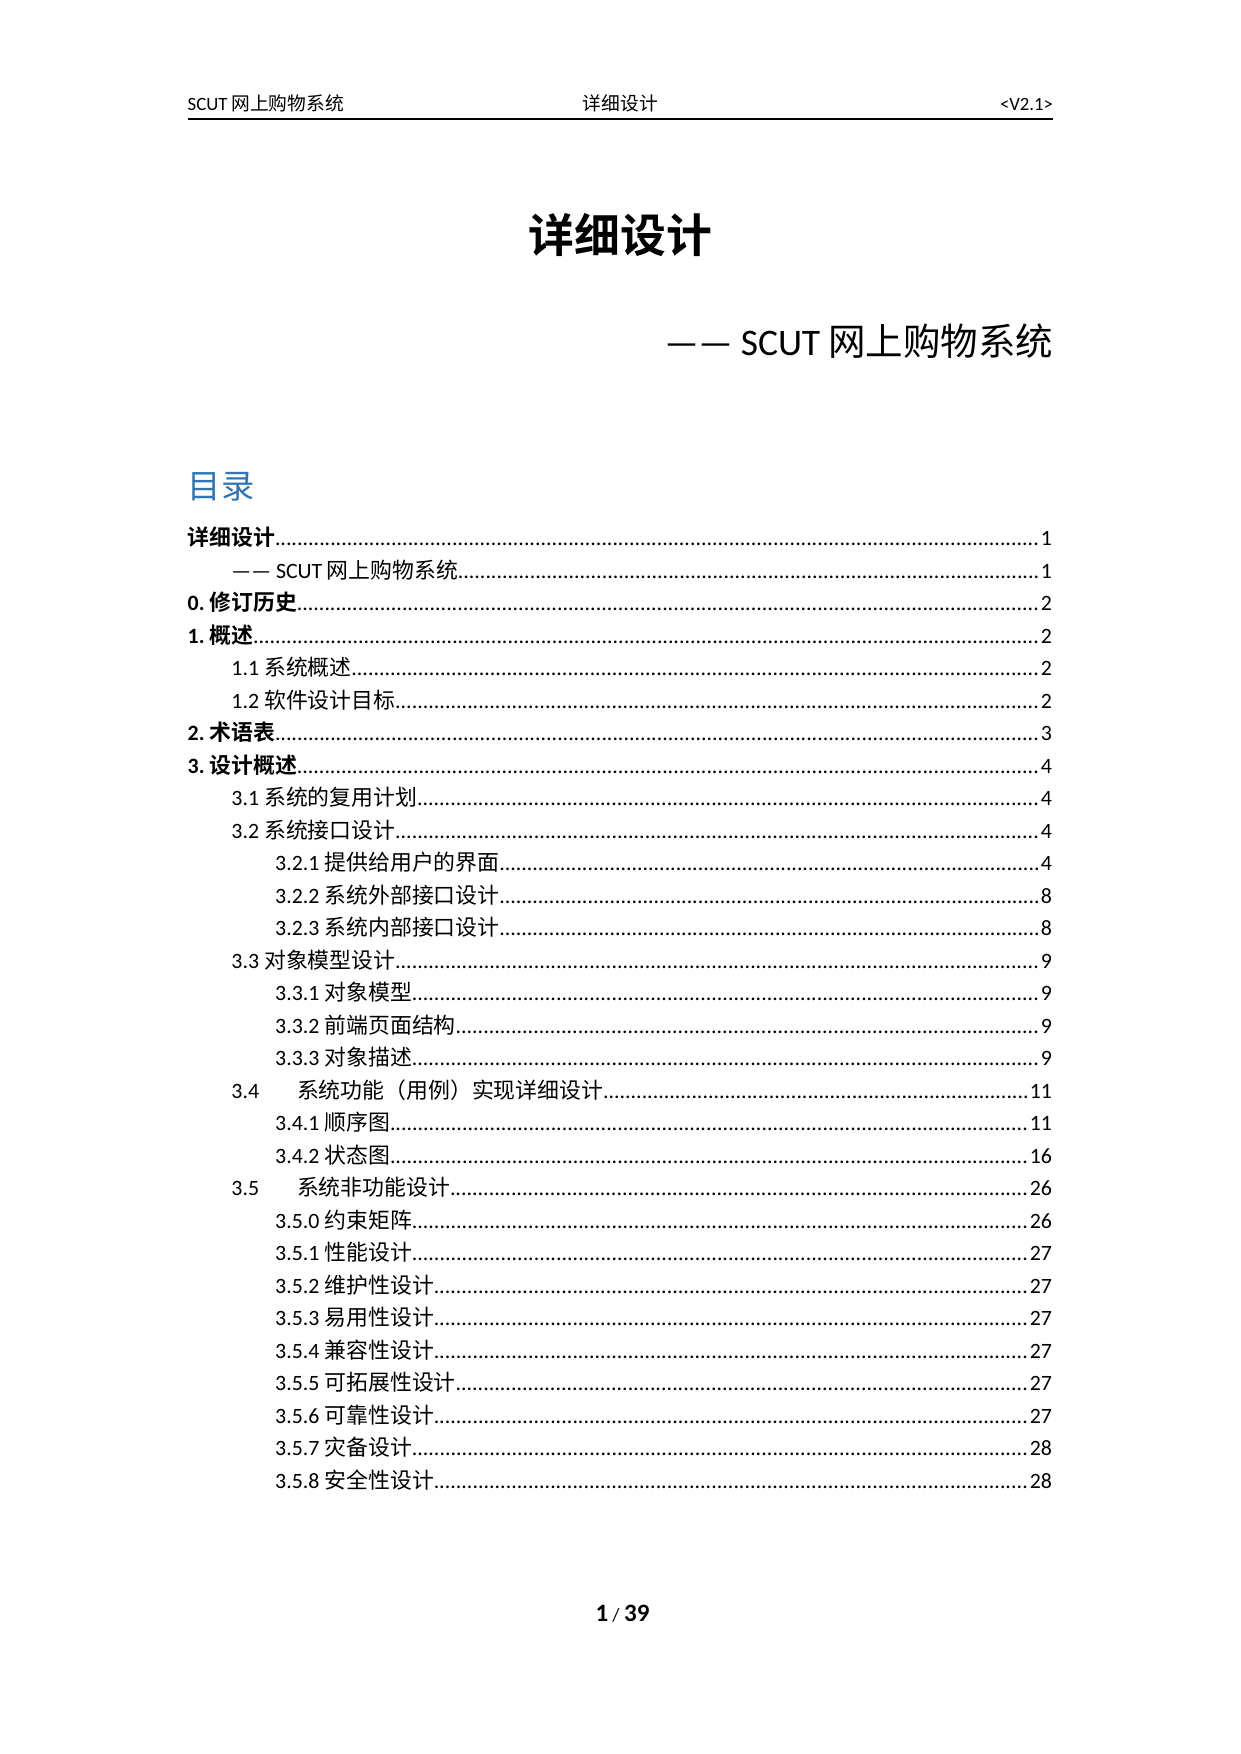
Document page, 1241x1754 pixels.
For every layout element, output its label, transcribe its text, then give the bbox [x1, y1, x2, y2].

subtitle —— SCUT网上购物系统 [187, 306, 1053, 371]
title 详细设计 [187, 183, 1053, 281]
